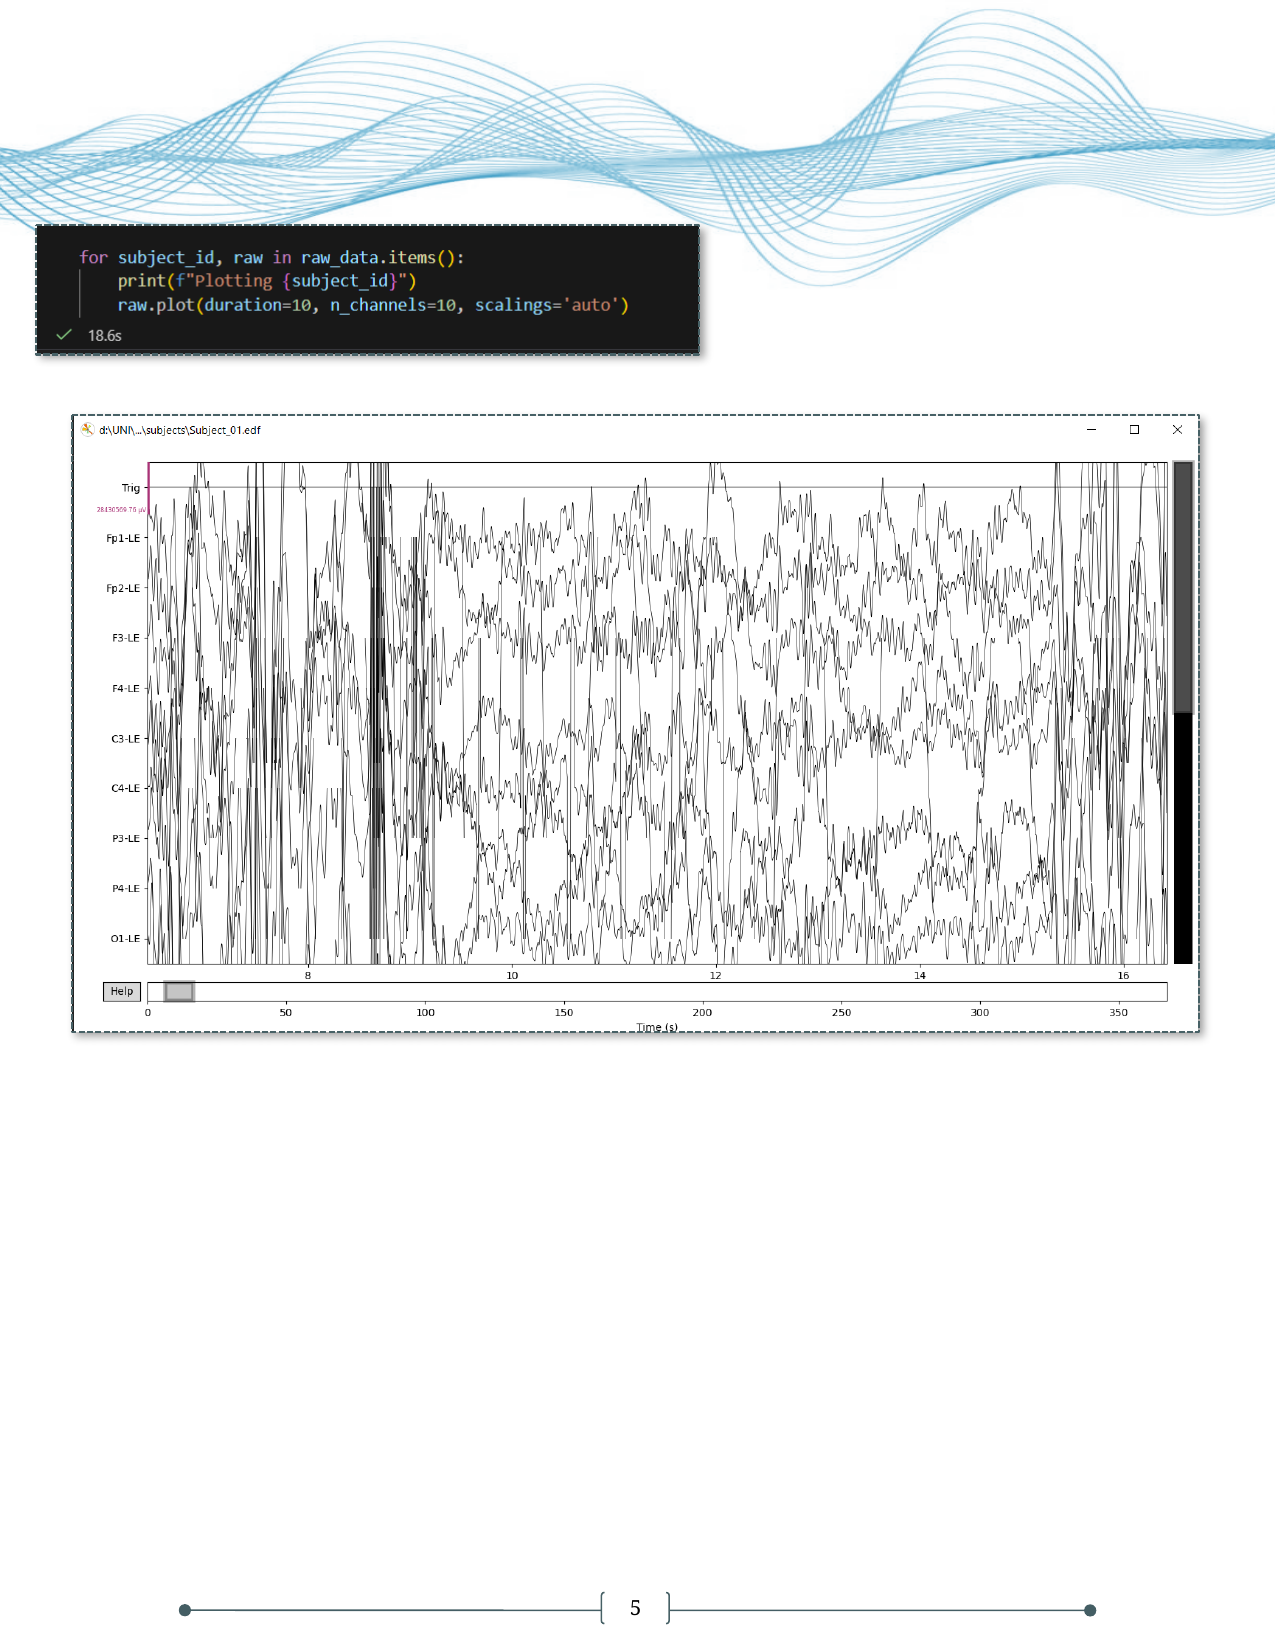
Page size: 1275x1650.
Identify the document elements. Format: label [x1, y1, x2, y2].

picture [37, 226, 699, 354]
picture [72, 416, 1198, 1032]
